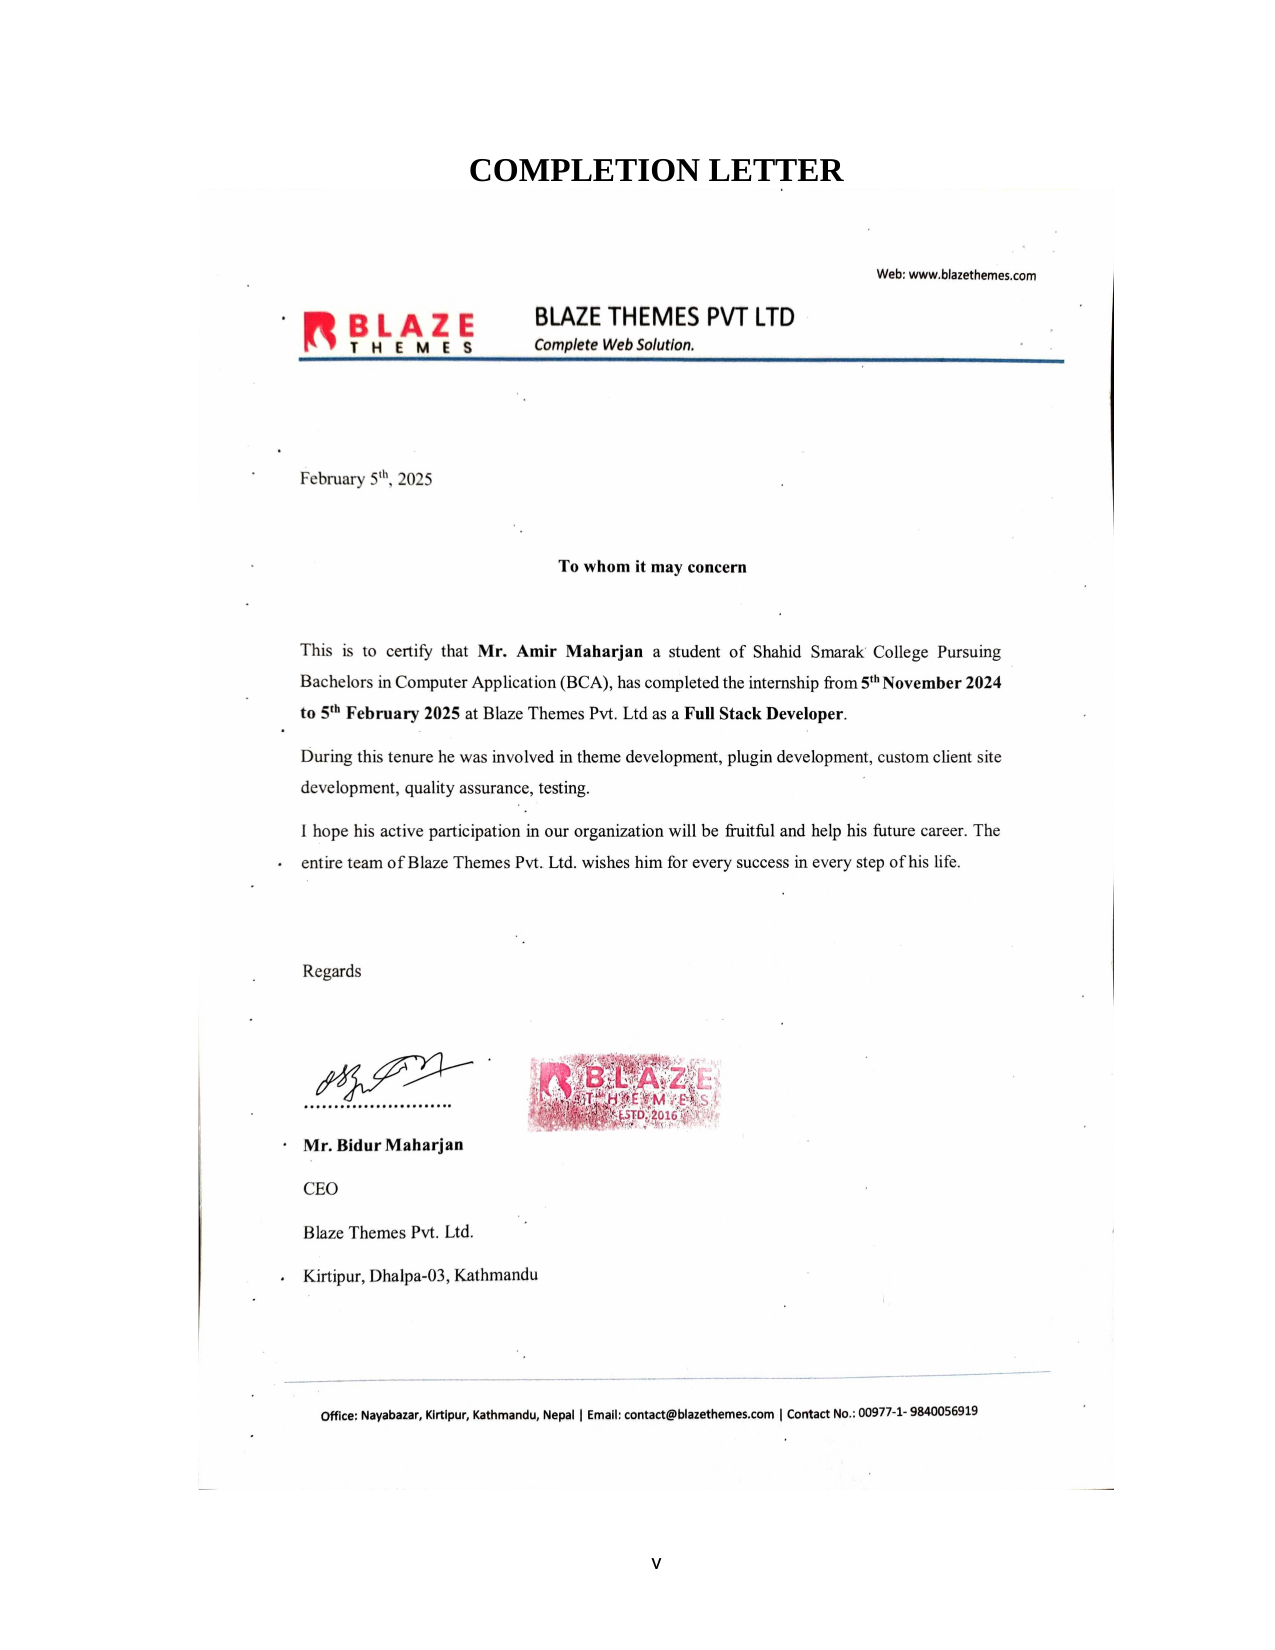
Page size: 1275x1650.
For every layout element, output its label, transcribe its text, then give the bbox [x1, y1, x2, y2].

subtitle COMPLETION LETTER [187, 150, 1125, 188]
picture [198, 188, 1114, 1490]
